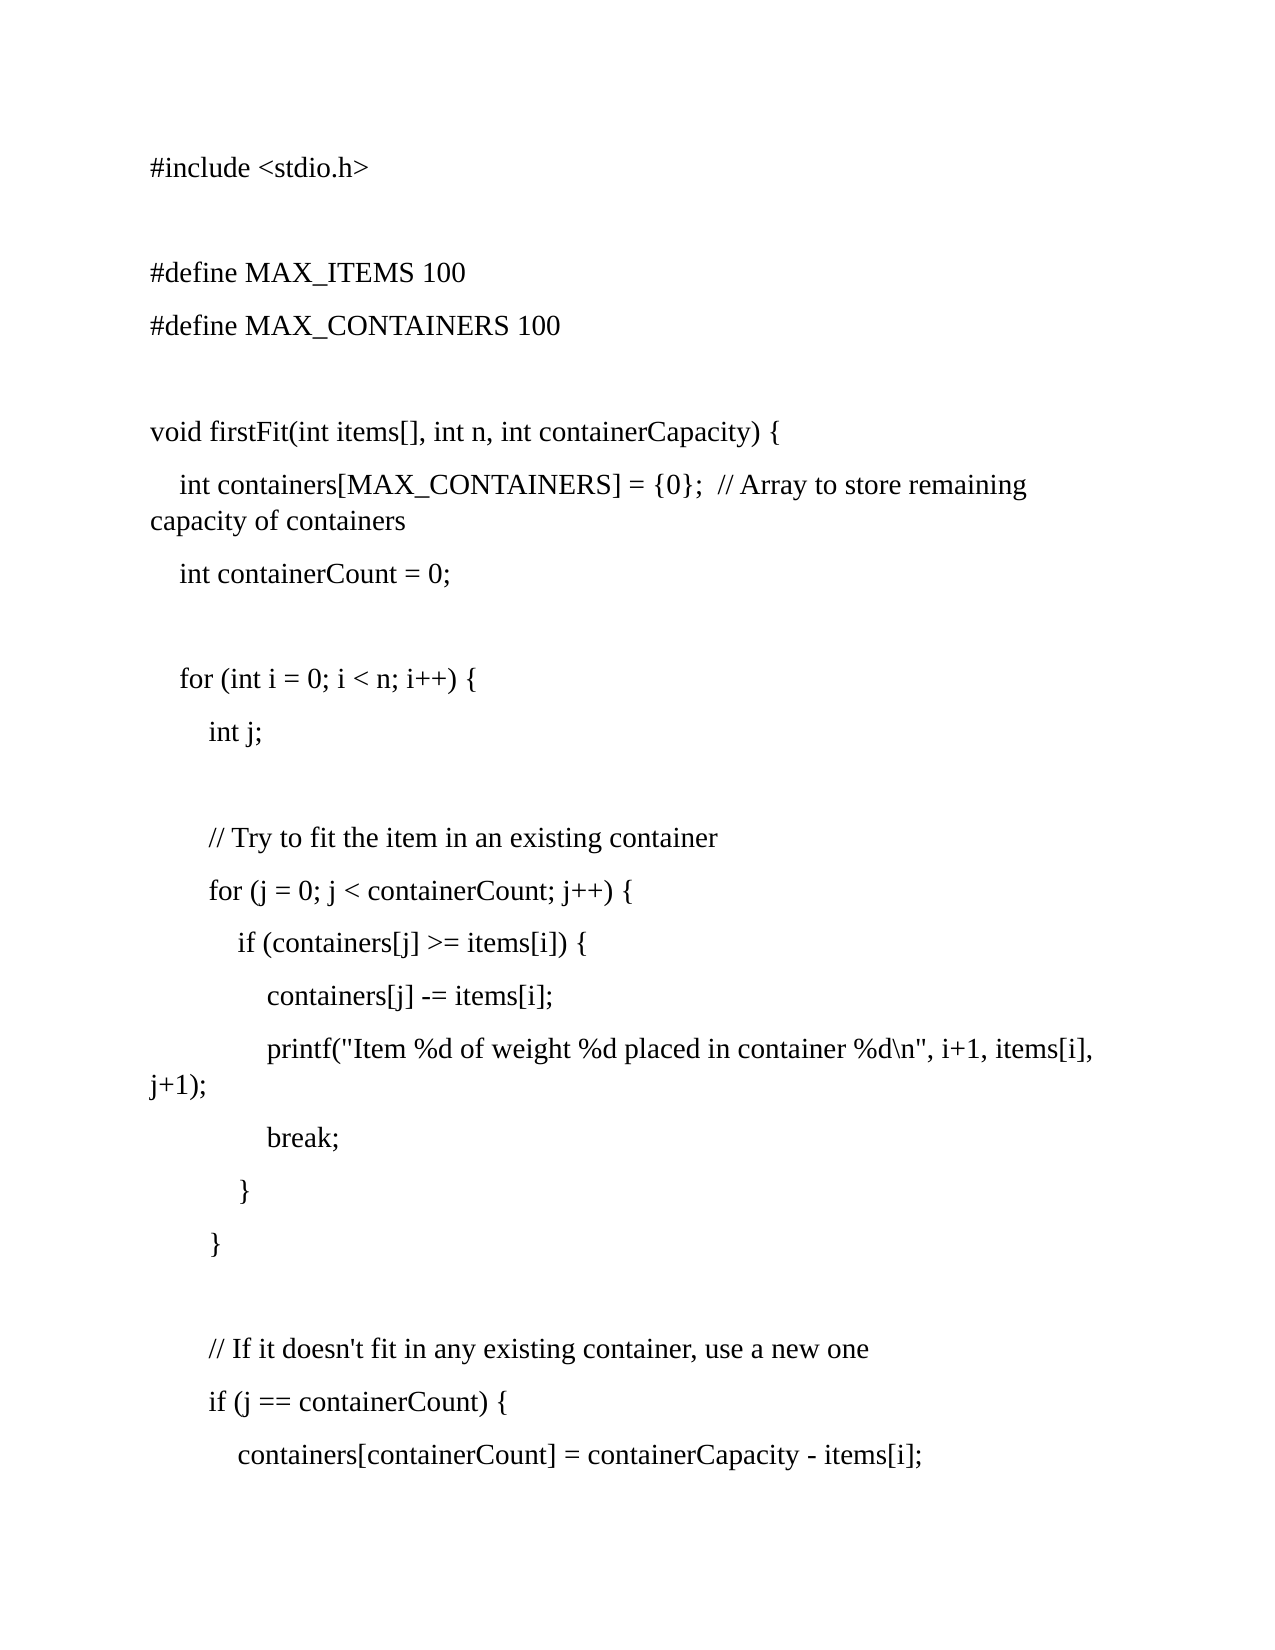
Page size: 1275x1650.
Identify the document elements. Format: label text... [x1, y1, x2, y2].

text printf("Item %d of weight %d placed in container %d\n", i+1, items[i], j+1); [150, 1031, 1125, 1101]
text // Try to fit the item in an existing container [150, 820, 1125, 853]
text break; [150, 1120, 1125, 1154]
text int containers[MAX_CONTAINERS] = {0}; // Array to store remaining capacity of containers [150, 467, 1125, 537]
text } [150, 1173, 1125, 1206]
text for (j = 0; j < containerCount; j++) { [150, 873, 1125, 906]
text for (int i = 0; i < n; i++) { [150, 661, 1125, 695]
text #define MAX_ITEMS 100 [150, 256, 1125, 289]
text #include <stdio.h> [150, 150, 1125, 183]
text int j; [150, 714, 1125, 748]
text } [150, 1226, 1125, 1259]
text #define MAX_CONTAINERS 100 [150, 308, 1125, 342]
text containers[j] -= items[i]; [150, 978, 1125, 1012]
text if (j == containerCount) { [150, 1384, 1125, 1418]
text void firstFit(int items[], int n, int containerCapacity) { [150, 414, 1125, 448]
text if (containers[j] >= items[i]) { [150, 926, 1125, 959]
text containers[containerCount] = containerCapacity - items[i]; [150, 1437, 1125, 1471]
text int containerCount = 0; [150, 556, 1125, 589]
text // If it doesn't fit in any existing container, use a new one [150, 1331, 1125, 1365]
